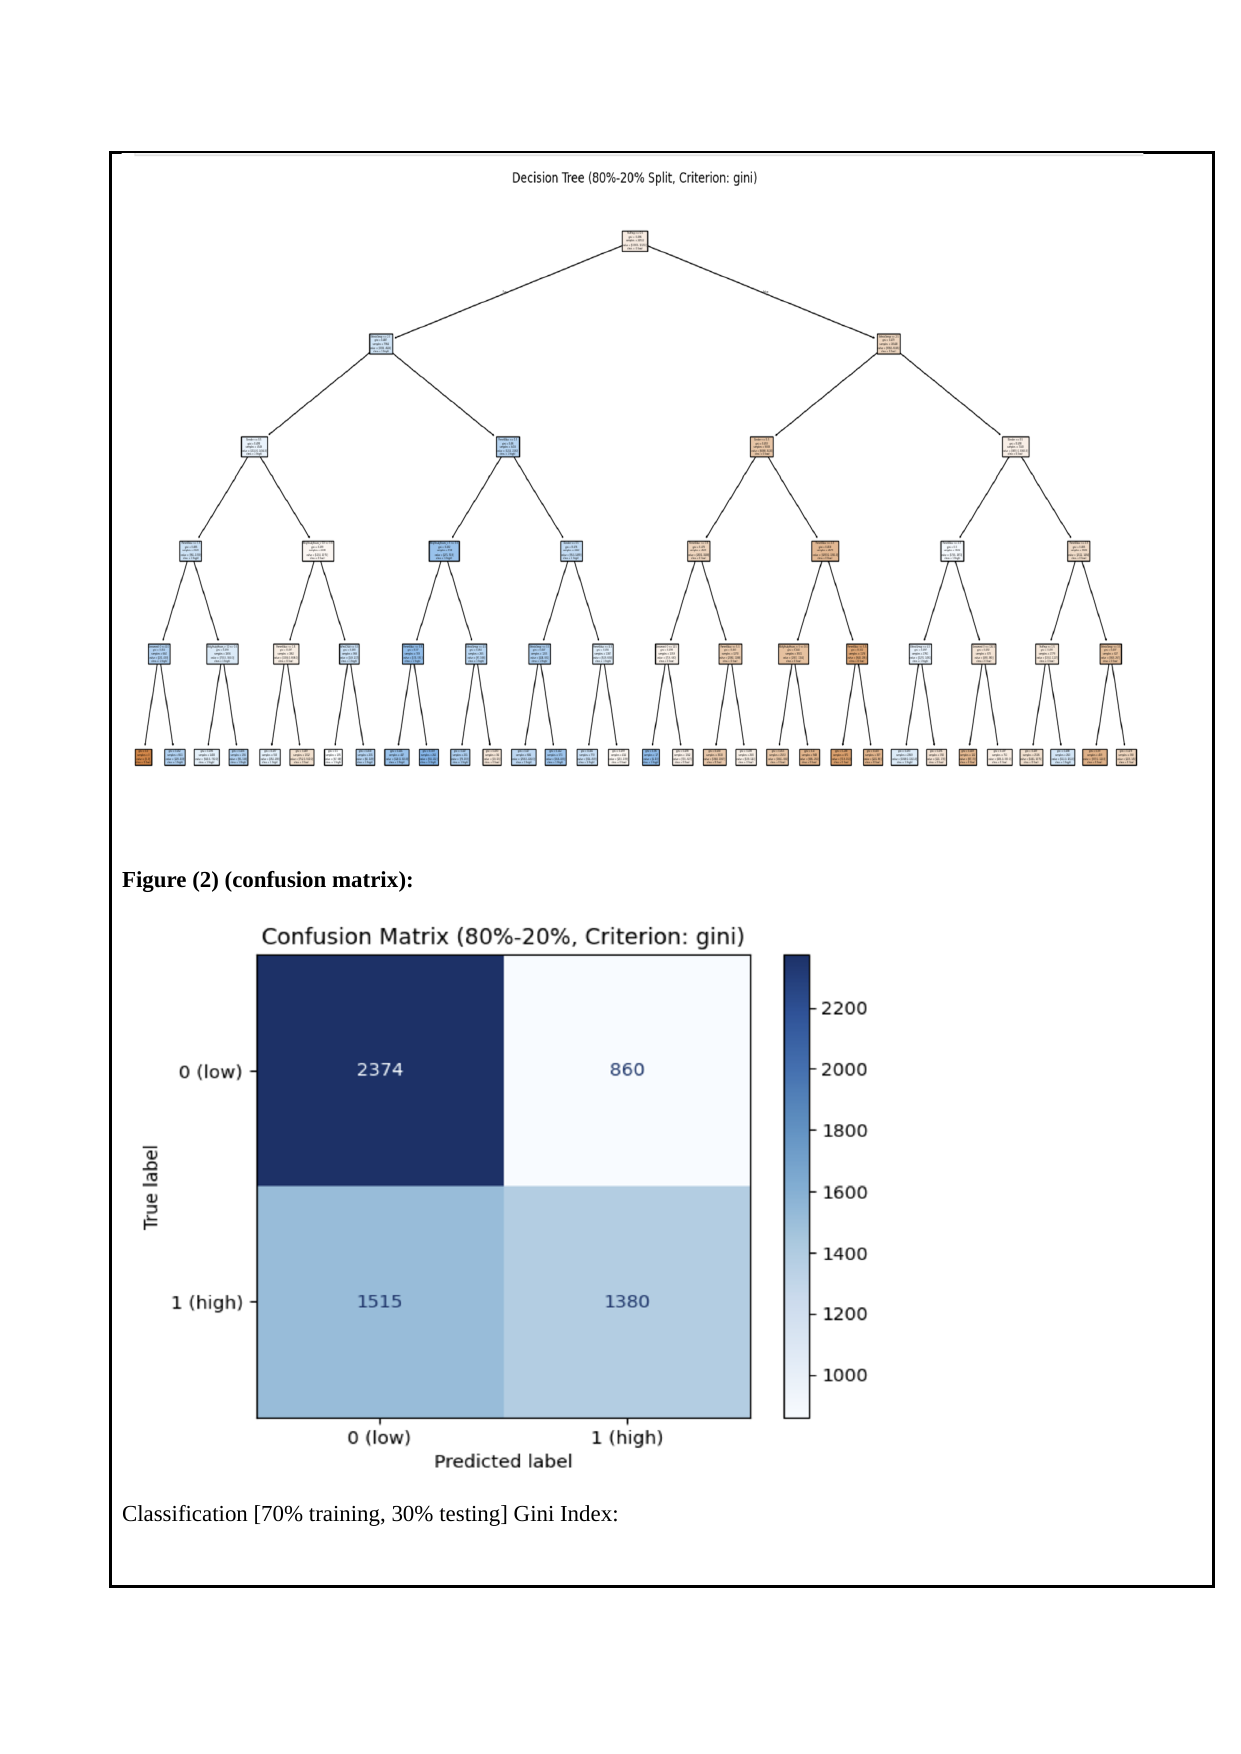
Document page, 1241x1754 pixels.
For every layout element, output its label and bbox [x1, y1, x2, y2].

picture [121, 153, 1144, 799]
table_header [112, 154, 1212, 1585]
picture [121, 893, 906, 1476]
